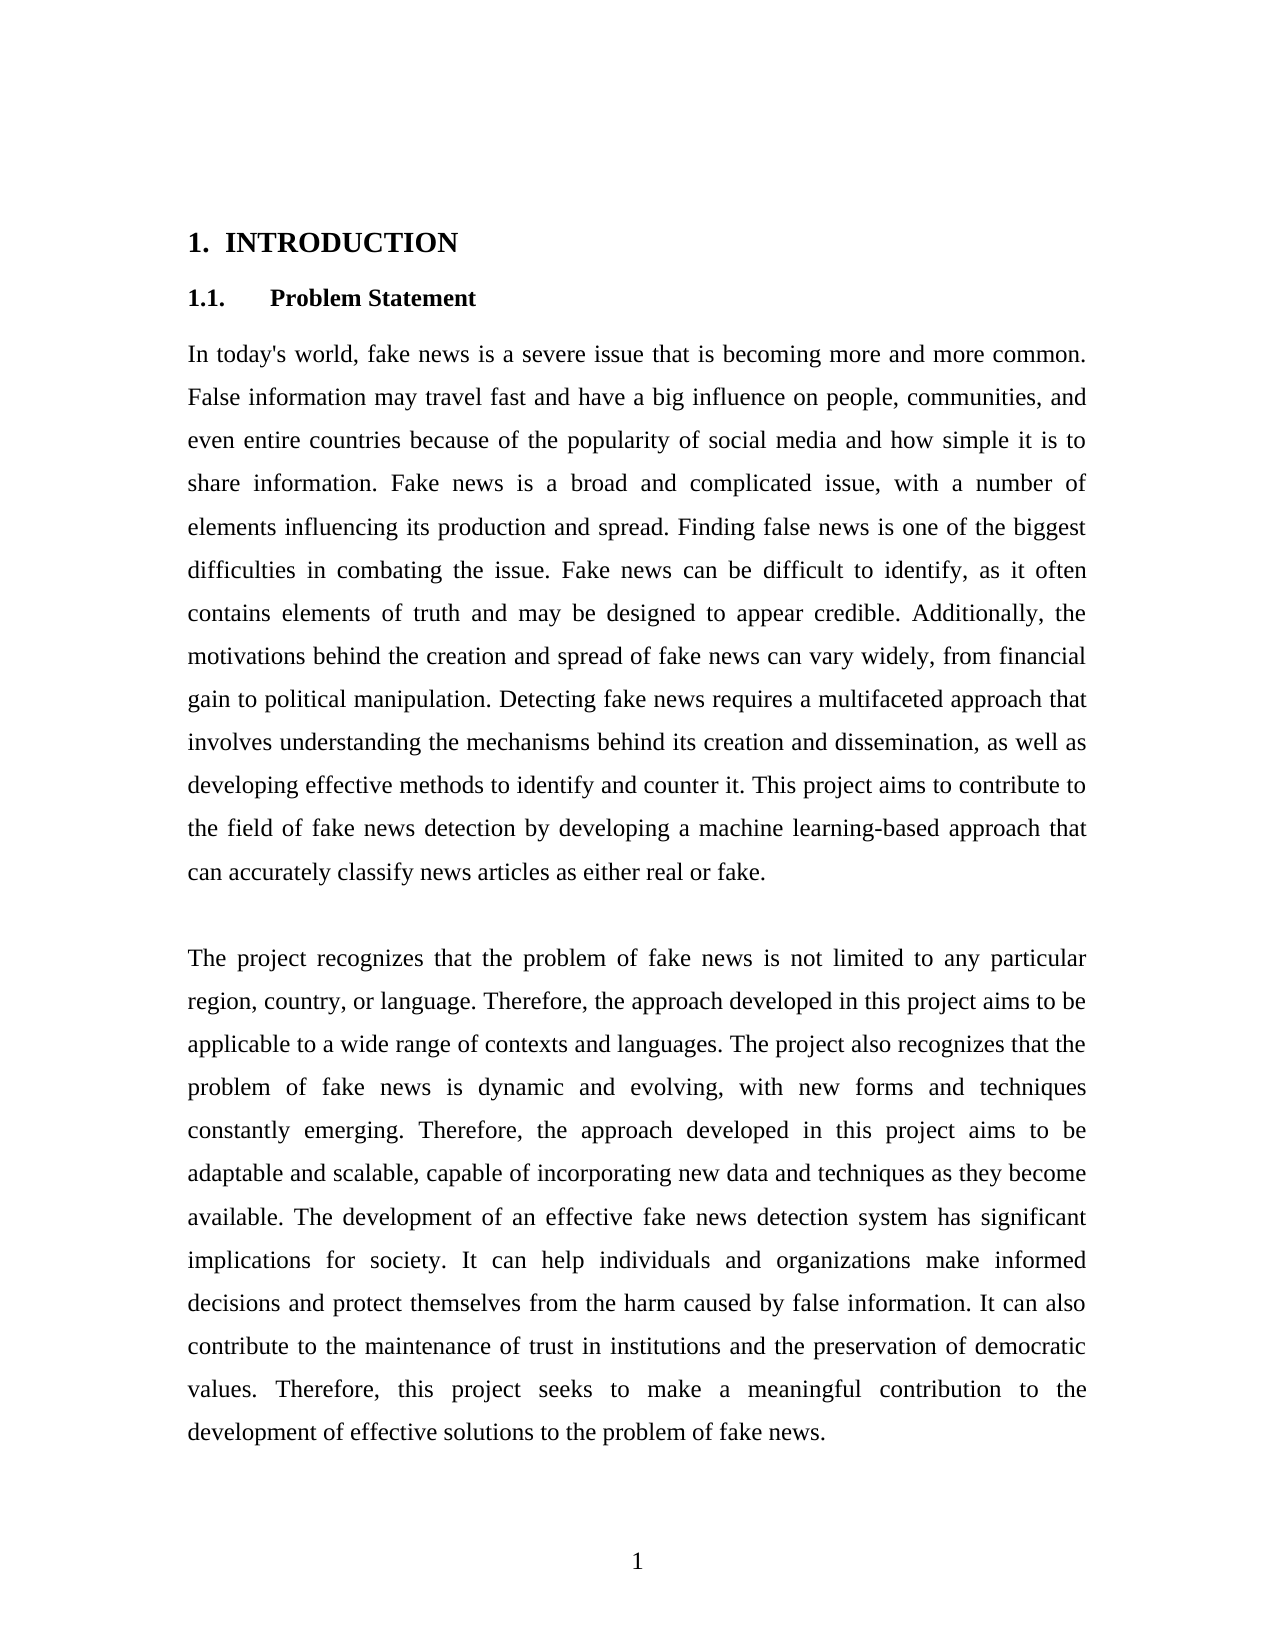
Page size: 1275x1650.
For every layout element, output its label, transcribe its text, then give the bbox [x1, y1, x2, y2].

subtitle INTRODUCTION [187, 225, 1087, 258]
text The project recognizes that the problem of fake news is not limited to any particular region, country, or language. Therefore, the approach developed in this project aims to be applicable to a wide range of contexts and languages. The project also recognizes that the problem of fake news is dynamic and evolving, with new forms and techniques constantly emerging. Therefore, the approach developed in this project aims to be adaptable and scalable, capable of incorporating new data and techniques as they become available. The development of an effective fake news detection system has significant implications for society. It can help individuals and organizations make informed decisions and protect themselves from the harm caused by false information. It can also contribute to the maintenance of trust in institutions and the preservation of democratic values. Therefore, this project seeks to make a meaningful contribution to the development of effective solutions to the problem of fake news. [187, 943, 1087, 1446]
text In today's world, fake news is a severe issue that is becoming more and more common. False information may travel fast and have a big influence on people, communities, and even entire countries because of the popularity of social media and how simple it is to share information. Fake news is a broad and complicated issue, with a number of elements influencing its production and spread. Finding false news is one of the biggest difficulties in combating the issue. Fake news can be difficult to identify, as it often contains elements of truth and may be designed to appear credible. Additionally, the motivations behind the creation and spread of fake news can vary widely, from financial gain to political manipulation. Detecting fake news requires a multifaceted approach that involves understanding the mechanisms behind its creation and dissemination, as well as developing effective methods to identify and counter it. This project aims to contribute to the field of fake news detection by developing a machine learning-based approach that can accurately classify news articles as either real or fake. [187, 339, 1087, 885]
subtitle Problem Statement [187, 283, 1087, 312]
